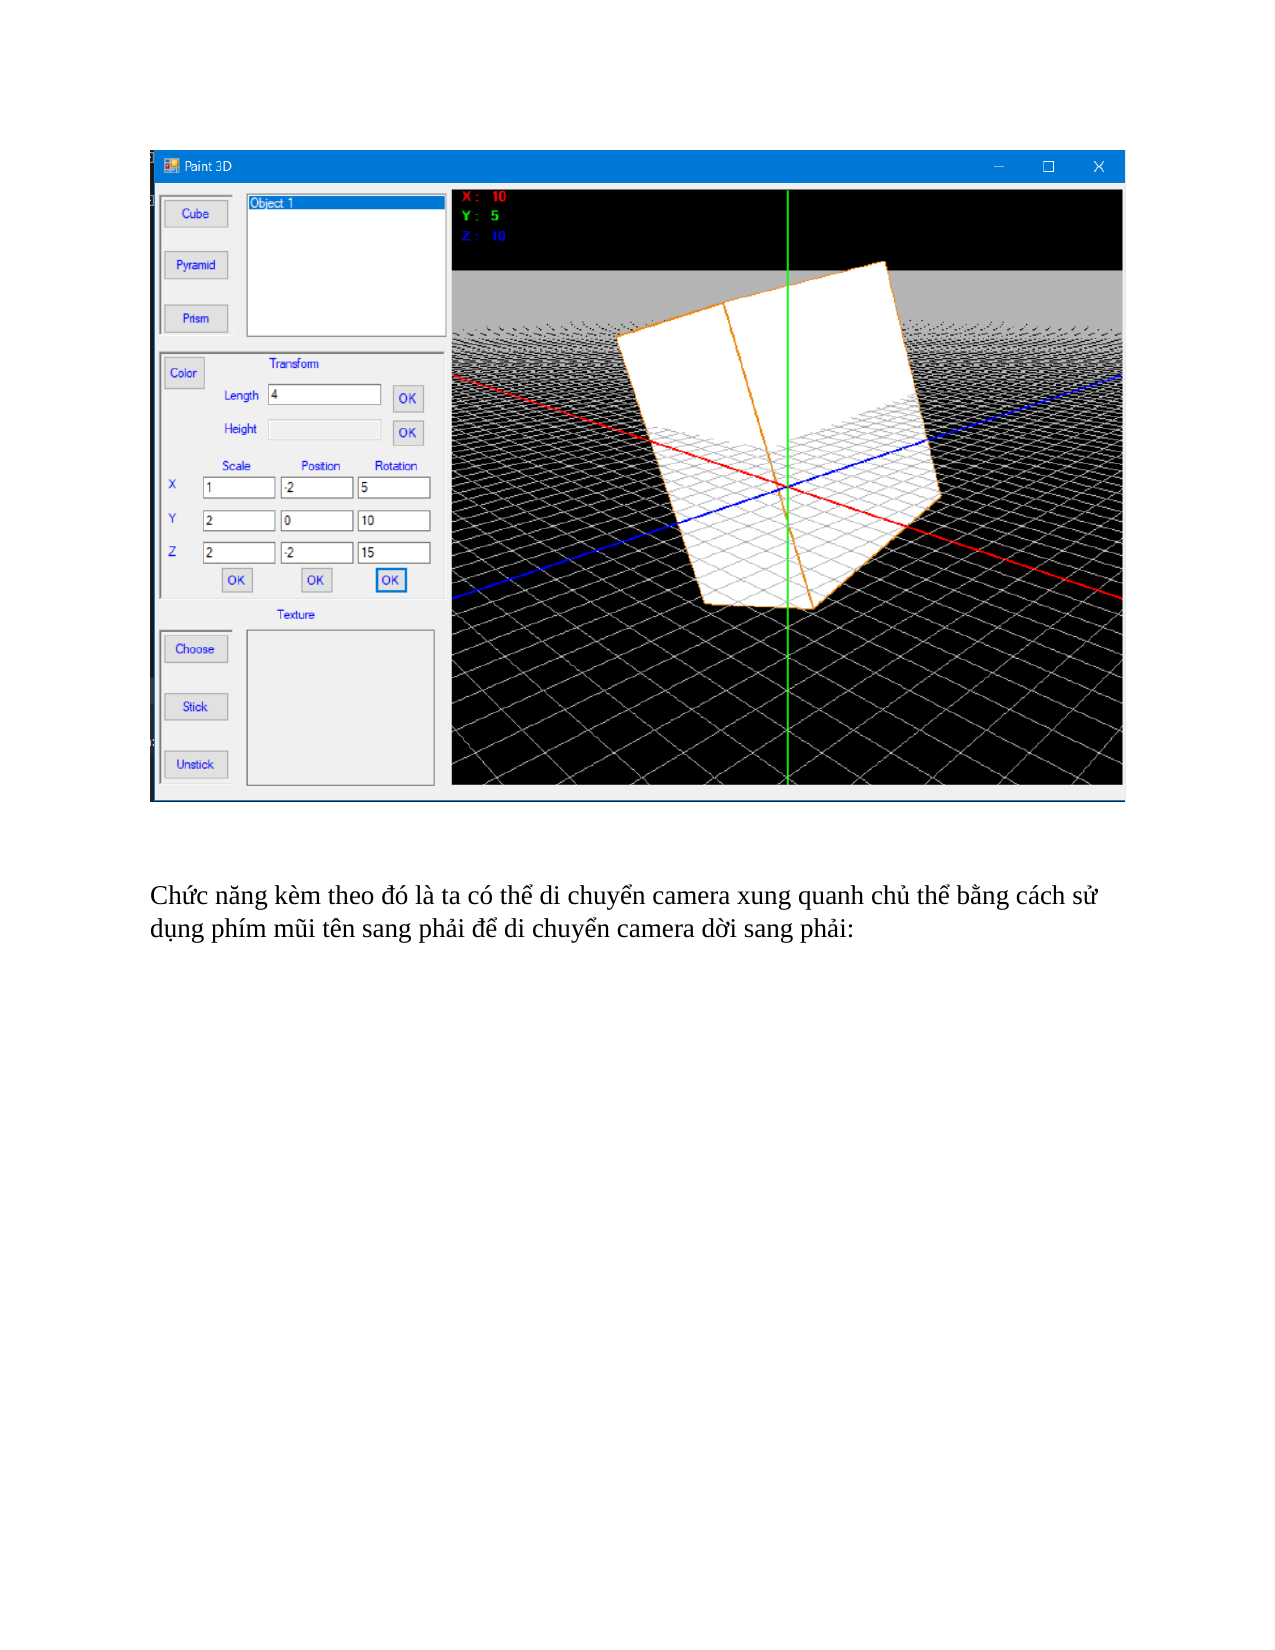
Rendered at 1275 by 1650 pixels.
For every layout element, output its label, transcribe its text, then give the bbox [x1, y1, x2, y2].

text Chức năng kèm theo đó là ta có thể di chuyển camera xung quanh chủ thể bằng cách sử dụng phím mũi tên sang phải để di chuyển camera dời sang phải: [150, 879, 1125, 943]
picture [150, 150, 1125, 802]
